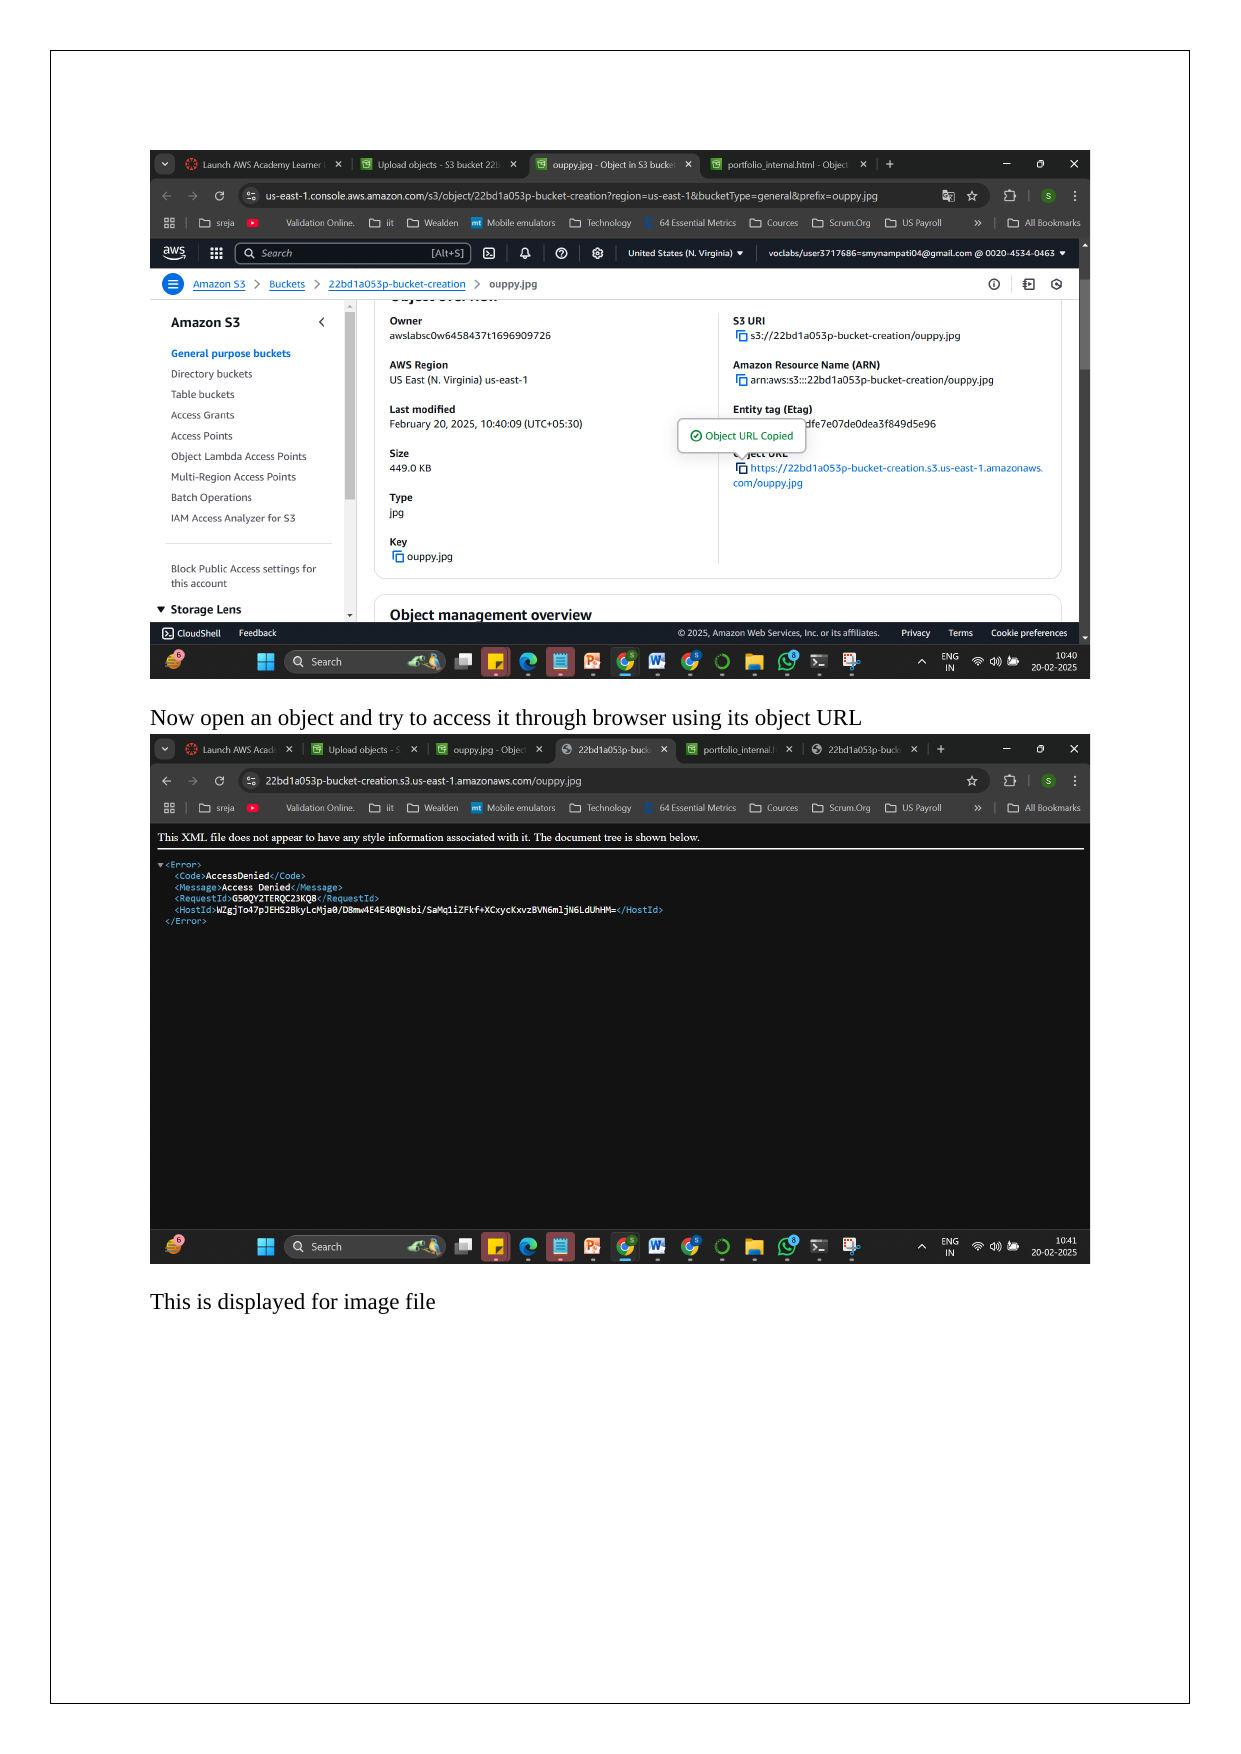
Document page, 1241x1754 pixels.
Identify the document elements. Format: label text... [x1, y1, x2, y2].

picture [150, 150, 1091, 679]
text This is displayed for image file [150, 1288, 1090, 1314]
picture [150, 734, 1091, 1264]
text Now open an object and try to access it through browser using its object URL [150, 704, 1090, 734]
